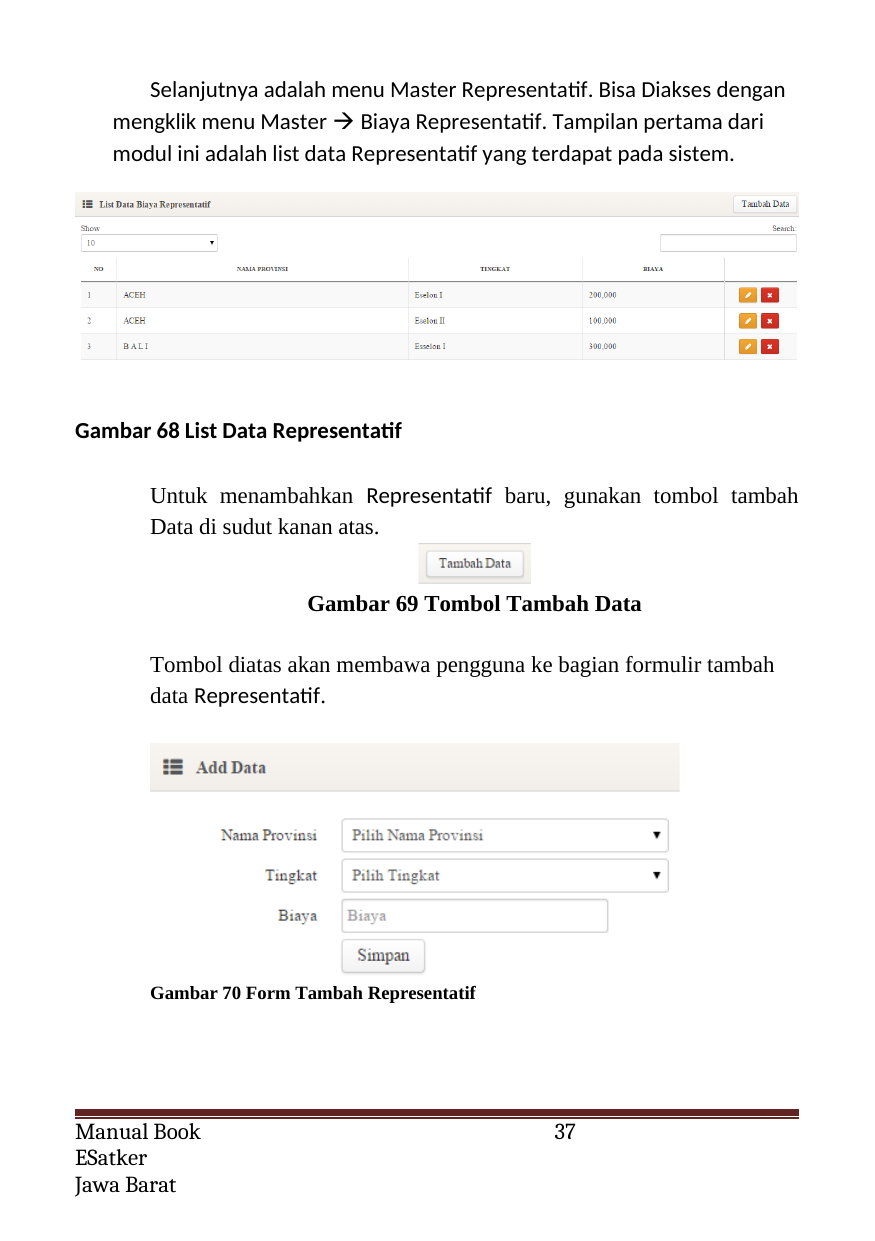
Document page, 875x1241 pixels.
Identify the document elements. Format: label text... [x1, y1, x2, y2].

list Untuk menambahkan Representatif baru, gunakan tombol tambah Data di sudut kanan atas. [150, 481, 799, 539]
picture [150, 743, 680, 978]
text Selanjutnya adalah menu Master Representatif. Bisa Diakses dengan mengklik menu Master Biaya Representatif. Tampilan pertama dari modul ini adalah list data Representatif yang terdapat pada sistem. [112, 75, 799, 167]
picture [75, 192, 799, 360]
list Gambar 69 Tombol Tambah Data [150, 591, 799, 617]
text Gambar 70 Form Tambah Representatif [150, 982, 799, 1003]
list Gambar 68 List Data Representatif [75, 417, 799, 444]
picture [418, 543, 531, 587]
list Tombol diatas akan membawa pengguna ke bagian formulir tambah data Representatif. [150, 651, 799, 709]
